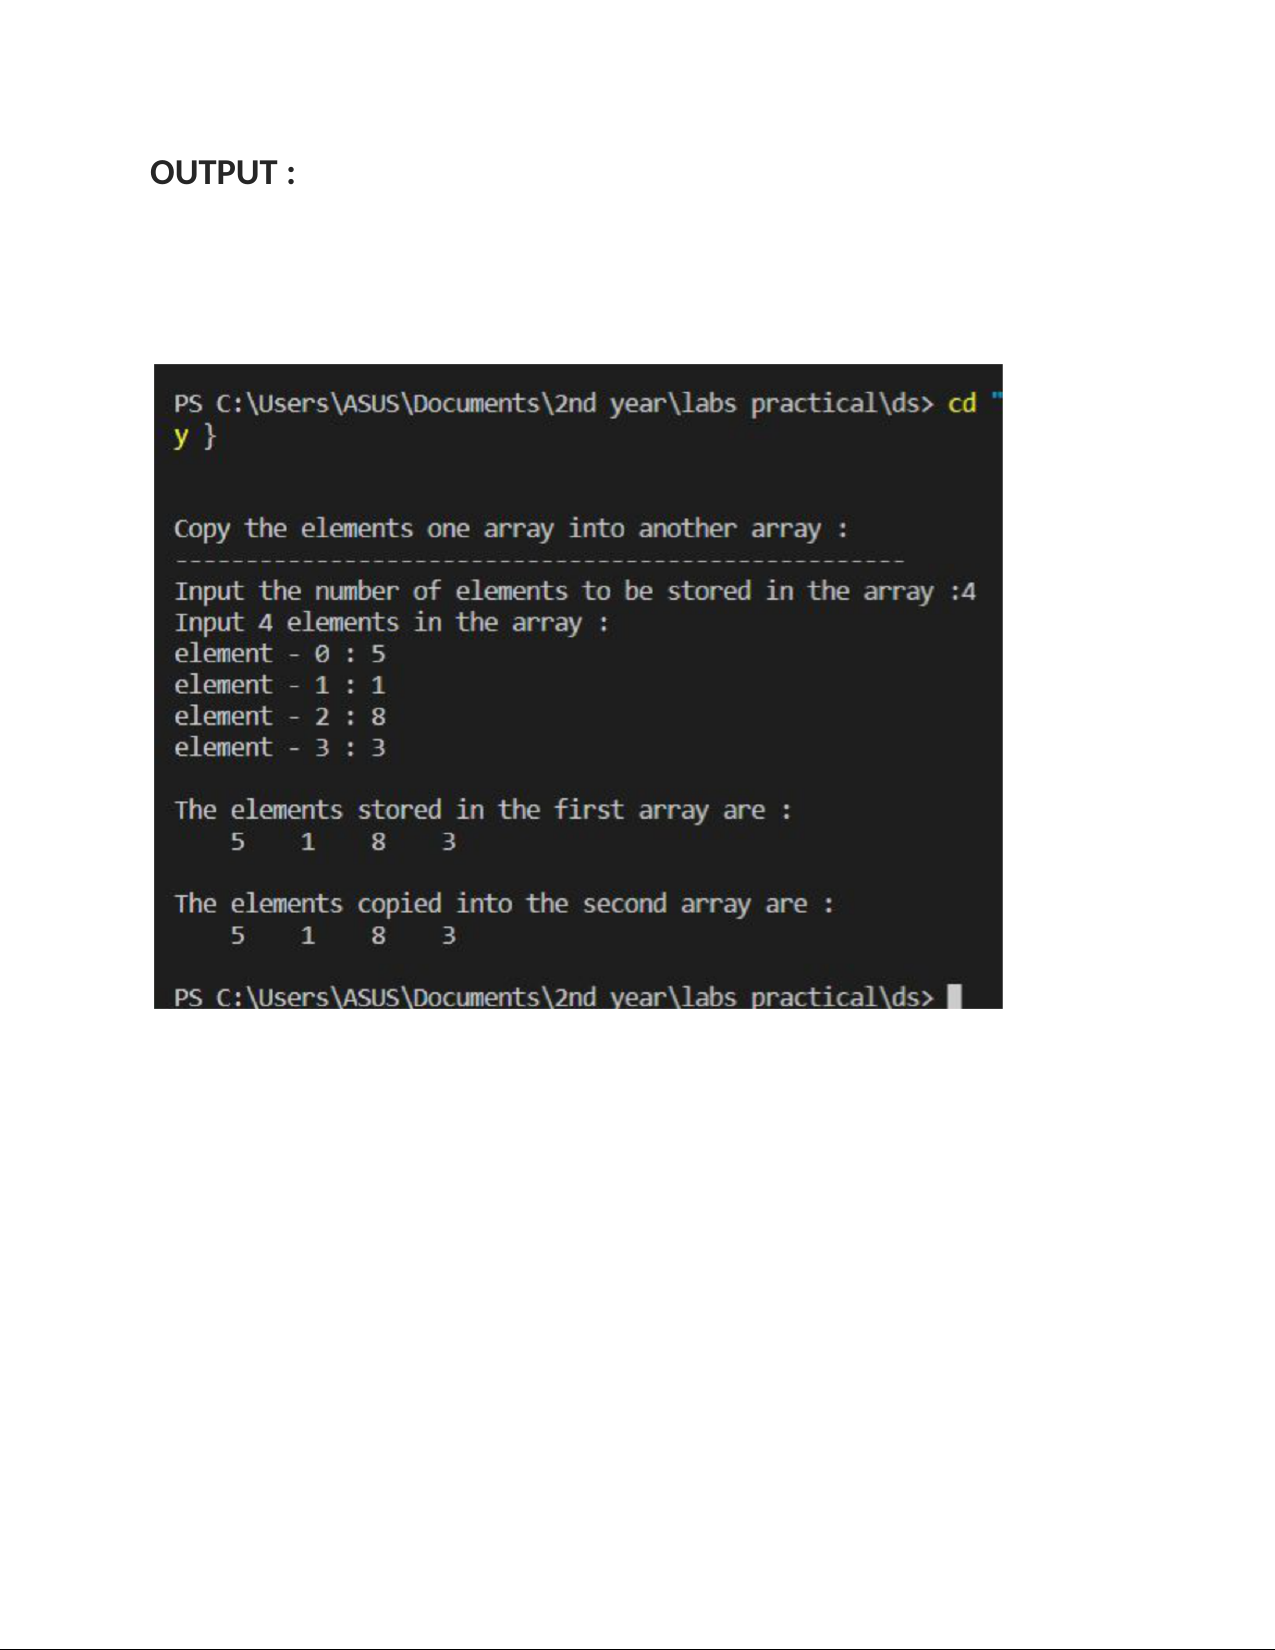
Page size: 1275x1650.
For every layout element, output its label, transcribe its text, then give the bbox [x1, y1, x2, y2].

picture [0, 0, 1275, 1650]
text OUTPUT : [150, 149, 1125, 194]
